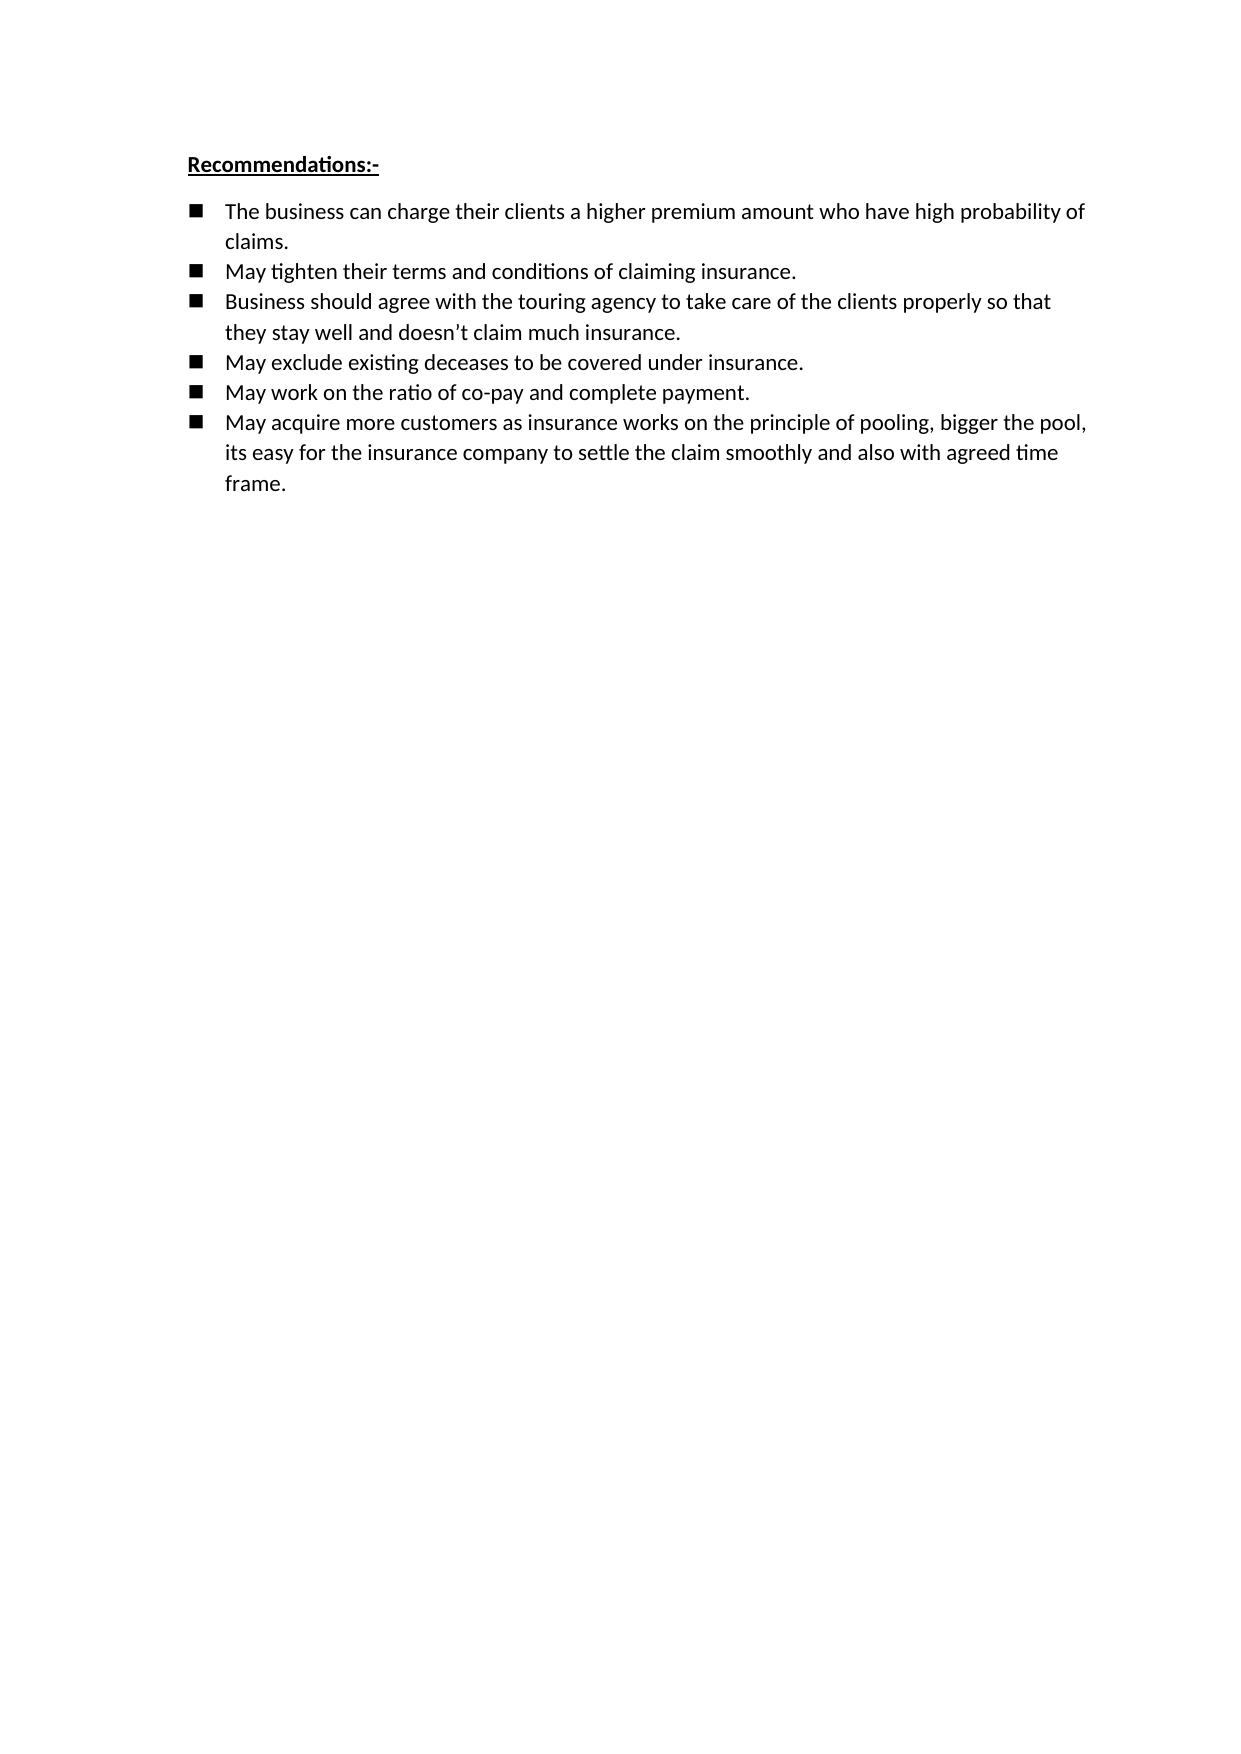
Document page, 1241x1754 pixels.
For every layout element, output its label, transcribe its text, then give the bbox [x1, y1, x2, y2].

list May tighten their terms and conditions of claiming insurance. [187, 257, 1090, 285]
list Business should agree with the touring agency to take care of the clients properly so that they stay well and doesn’t claim much insurance. [187, 287, 1090, 346]
list The business can charge their clients a higher premium amount who have high probability of claims. [187, 197, 1090, 255]
list May work on the ratio of co-pay and complete payment. [187, 378, 1090, 406]
list May exclude existing deceases to be covered under insurance. [187, 348, 1090, 376]
text Recommendations:- [187, 150, 1090, 178]
list May acquire more customers as insurance works on the principle of pooling, bigger the pool, its easy for the insurance company to settle the claim smoothly and also with agreed time frame. [187, 408, 1090, 497]
